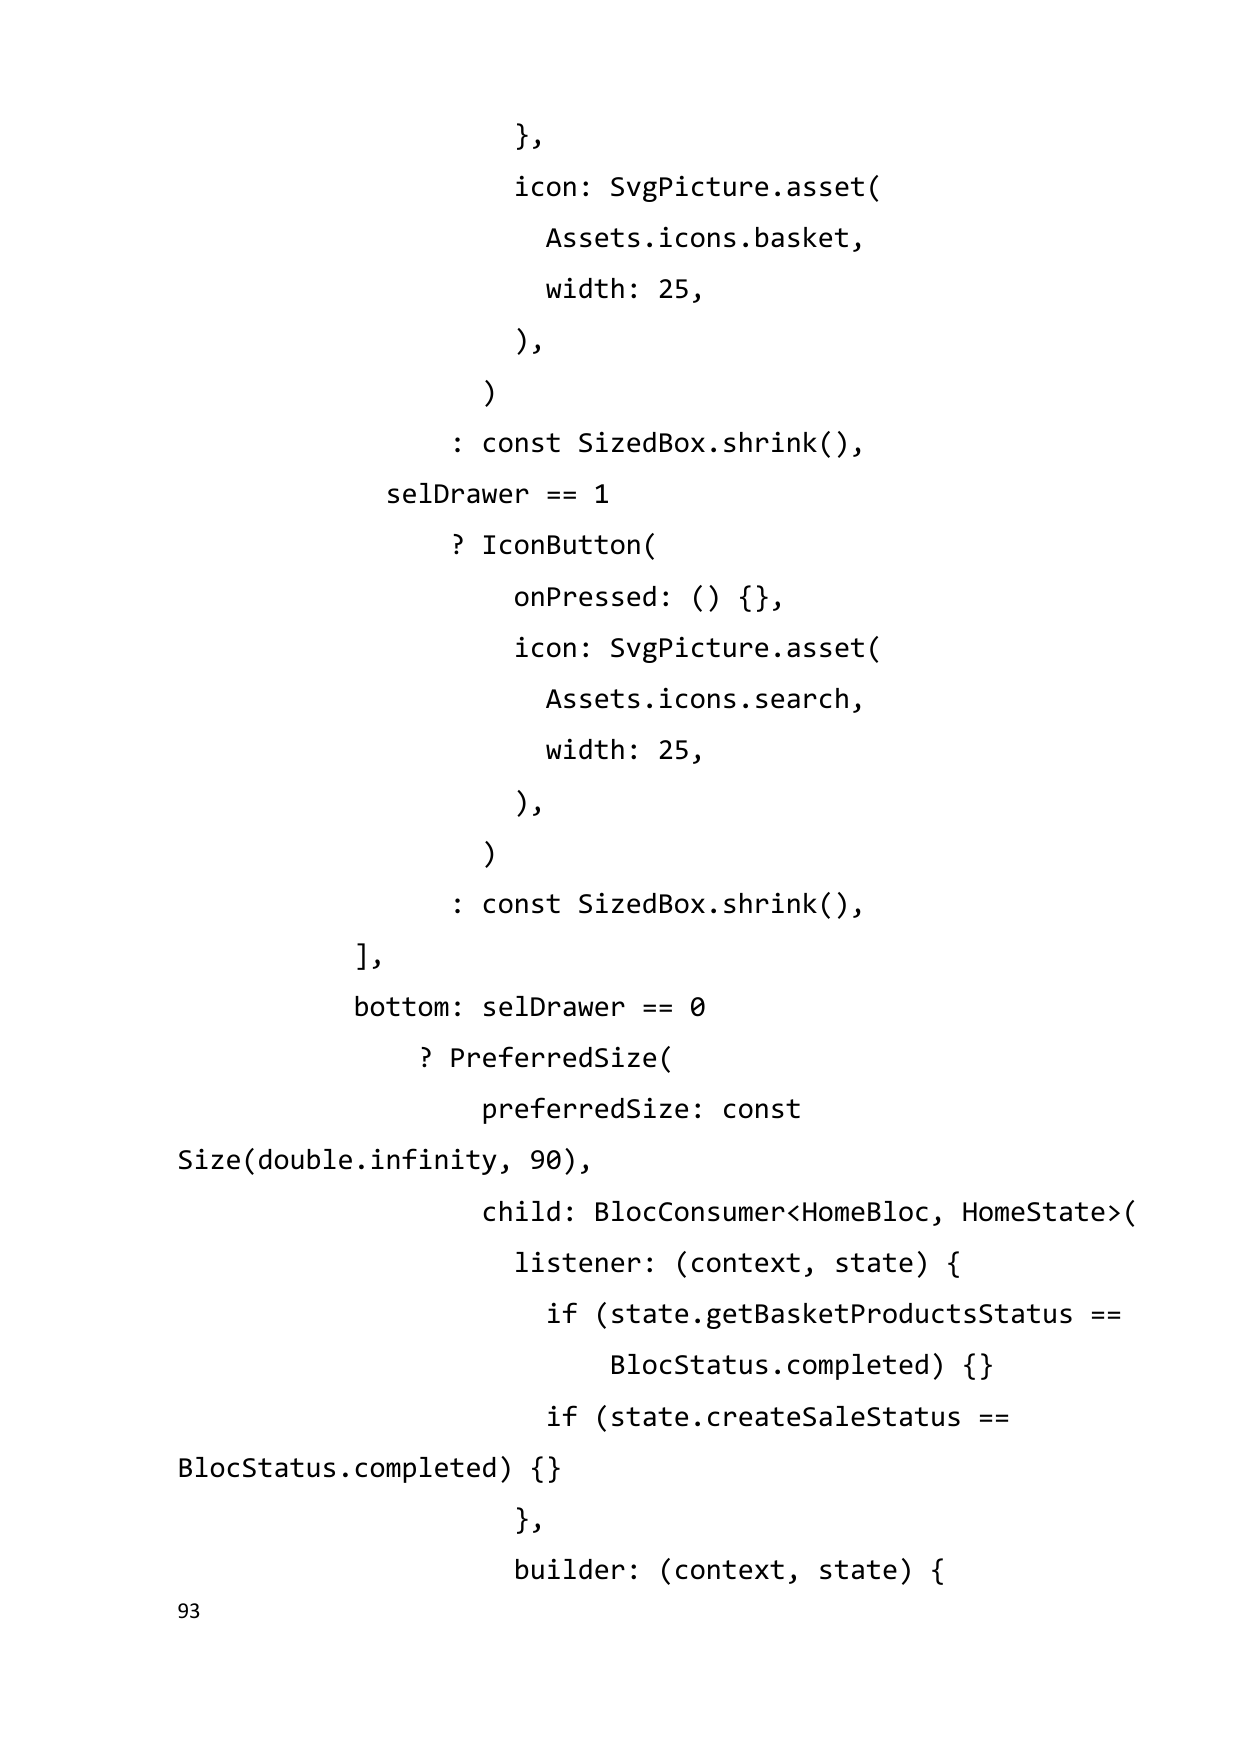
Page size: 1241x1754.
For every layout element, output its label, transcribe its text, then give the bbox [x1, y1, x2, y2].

text ? PreferredSize( [177, 1041, 1152, 1075]
text ), [177, 323, 1152, 357]
text width: 25, [177, 733, 1152, 767]
text if (state.getBasketProductsStatus == [177, 1297, 1152, 1331]
text : const SizedBox.shrink(), [177, 426, 1152, 460]
text BlocStatus.completed) {} [177, 1348, 1152, 1382]
text ? IconButton( [177, 528, 1152, 562]
text }, [177, 1502, 1152, 1536]
text width: 25, [177, 272, 1152, 306]
text selDrawer == 1 [177, 477, 1152, 511]
text : const SizedBox.shrink(), [177, 887, 1152, 921]
text icon: SvgPicture.asset( [177, 169, 1152, 203]
text icon: SvgPicture.asset( [177, 631, 1152, 665]
text Assets.icons.search, [177, 682, 1152, 716]
text bottom: selDrawer == 0 [177, 989, 1152, 1023]
text ) [177, 836, 1152, 870]
text onPressed: () {}, [177, 579, 1152, 613]
text builder: (context, state) { [177, 1553, 1152, 1587]
text ), [177, 784, 1152, 818]
text Assets.icons.basket, [177, 221, 1152, 255]
text ) [177, 374, 1152, 408]
text preferredSize: const Size(double.infinity, 90), [177, 1092, 1152, 1177]
text child: BlocConsumer<HomeBloc, HomeState>( [177, 1194, 1152, 1228]
text ], [177, 938, 1152, 972]
text }, [177, 118, 1152, 152]
text listener: (context, state) { [177, 1246, 1152, 1280]
text if (state.createSaleStatus == BlocStatus.completed) {} [177, 1399, 1152, 1485]
